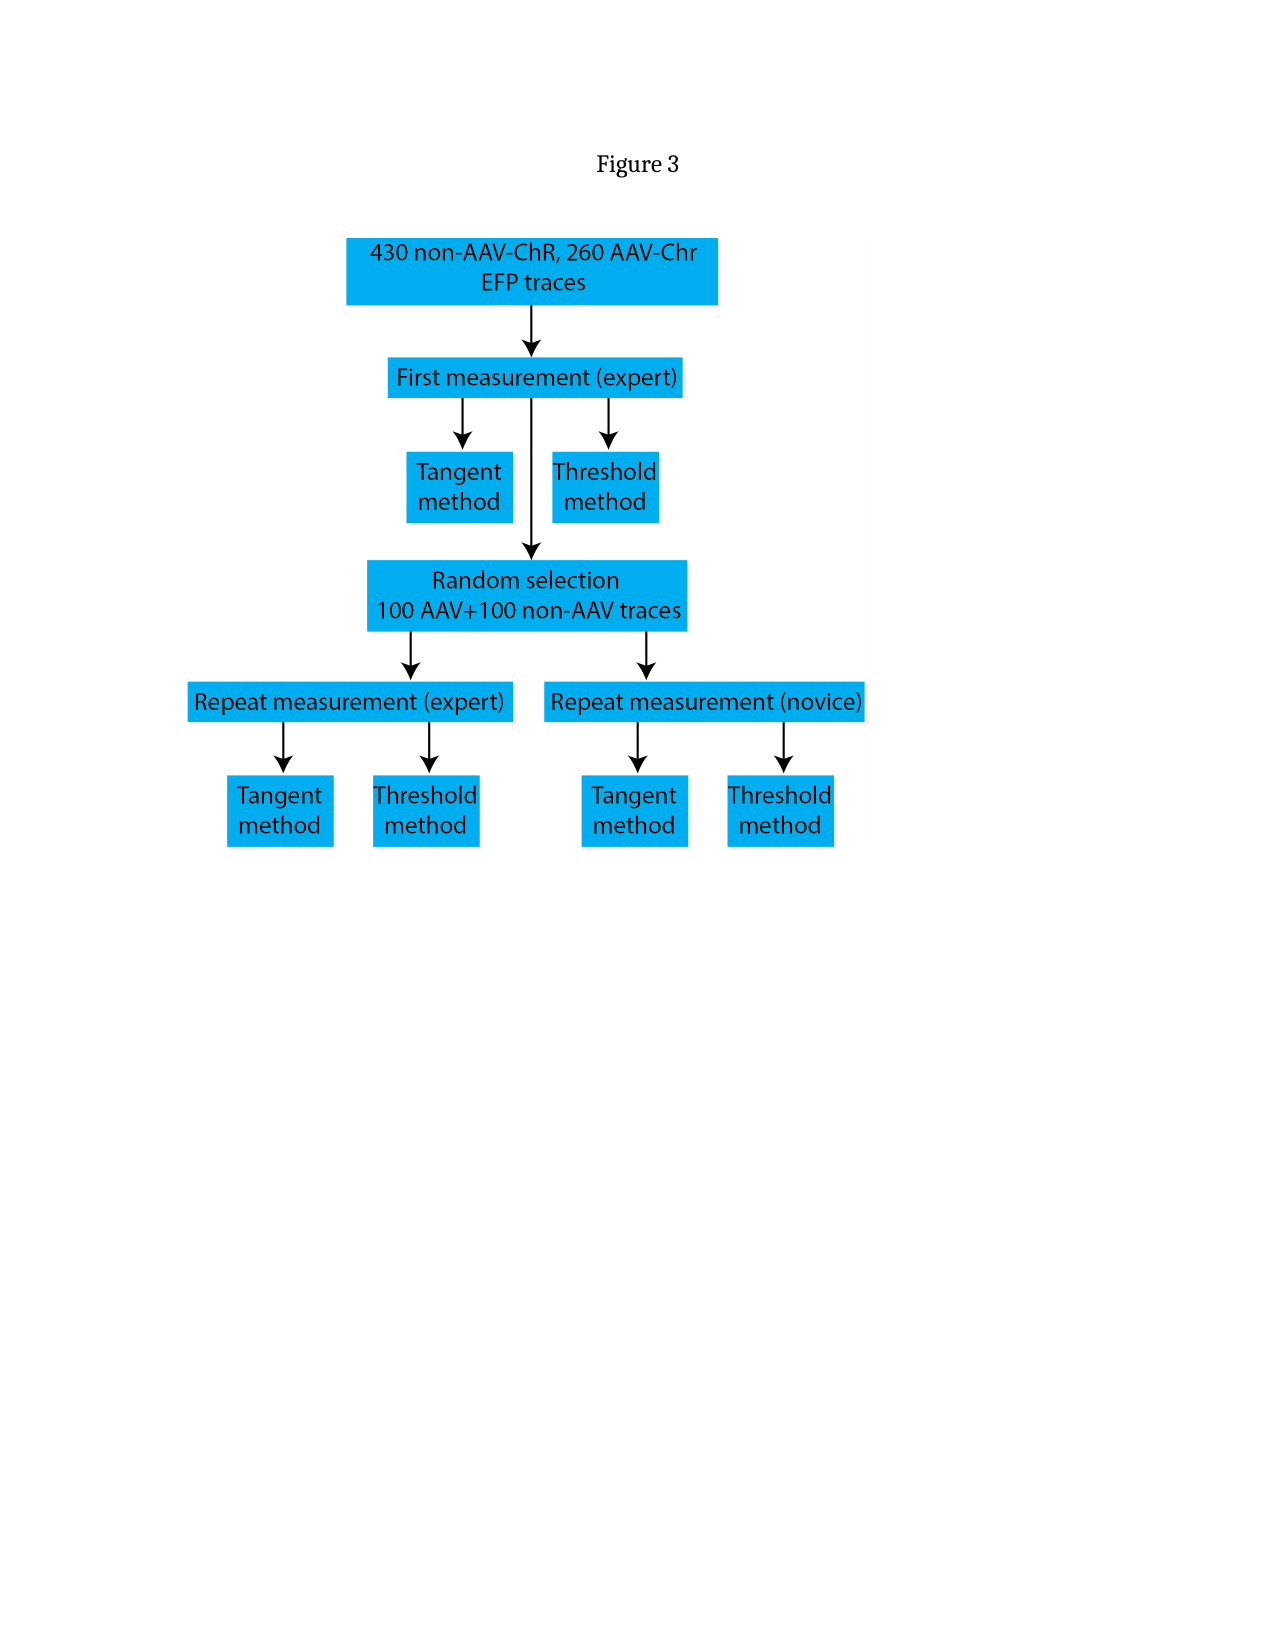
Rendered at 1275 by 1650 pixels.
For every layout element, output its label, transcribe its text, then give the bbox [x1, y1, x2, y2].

text Figure 3 [187, 150, 1087, 179]
picture [187, 238, 865, 847]
